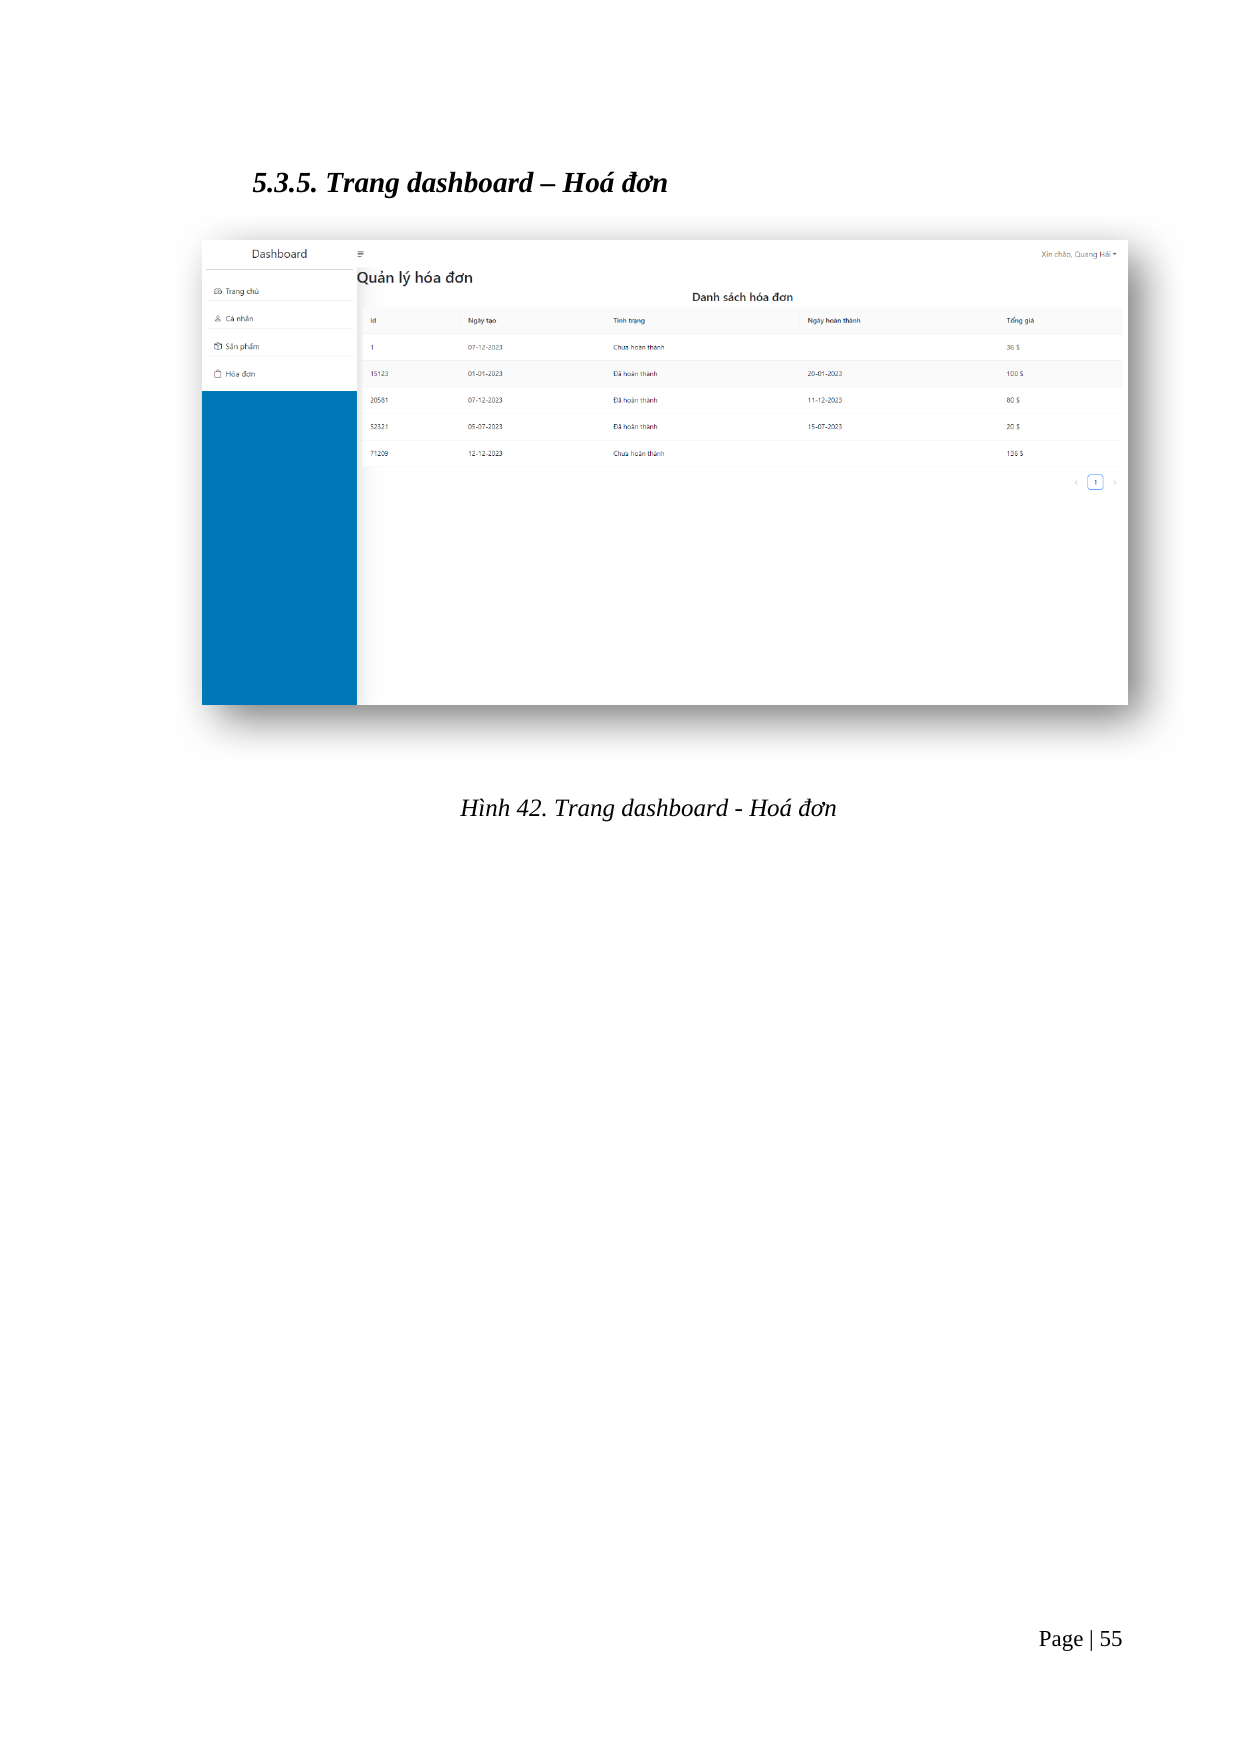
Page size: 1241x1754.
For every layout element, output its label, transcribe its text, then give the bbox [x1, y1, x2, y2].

picture [202, 240, 1128, 705]
subtitle 5.3.5. Trang dashboard – Hoá đơn [177, 165, 1122, 198]
text Hình 42. Trang dashboard - Hoá đơn [177, 793, 1122, 822]
